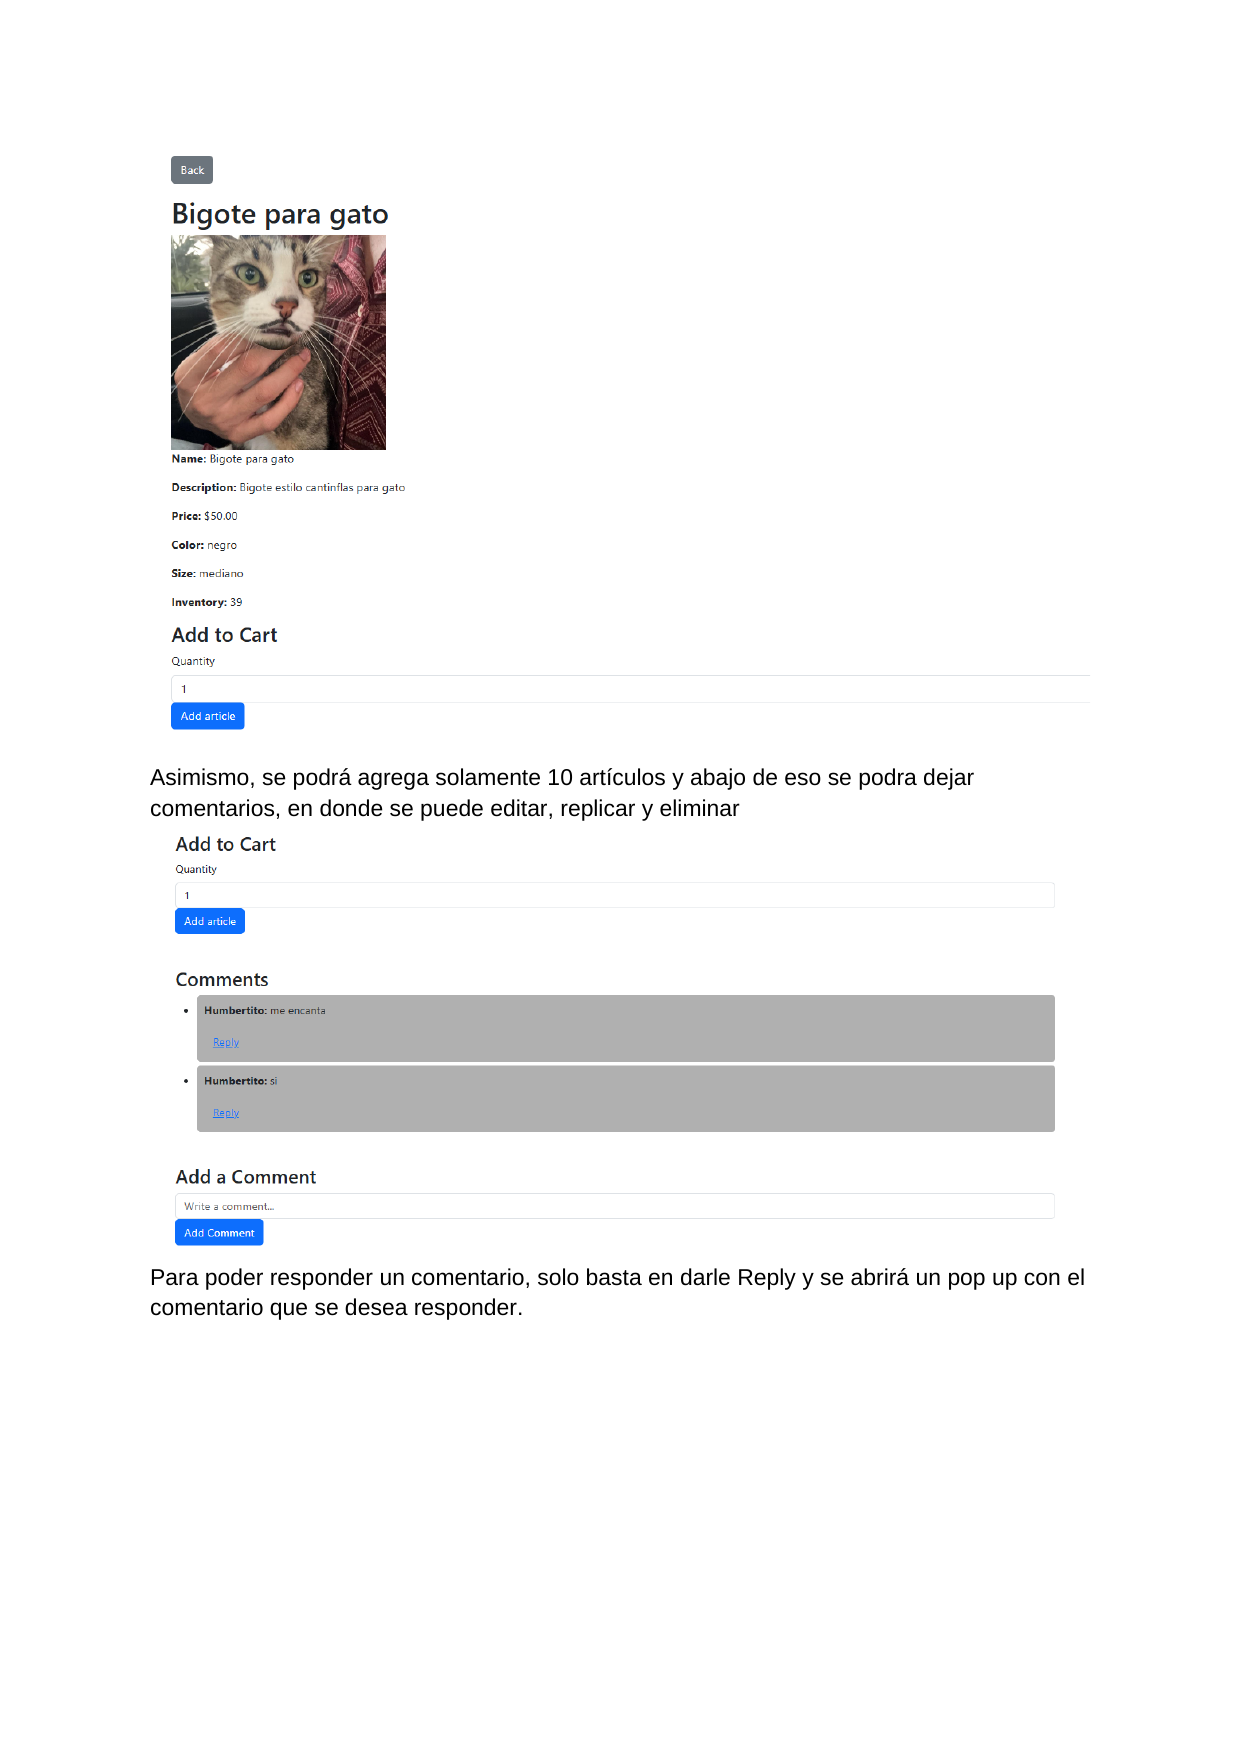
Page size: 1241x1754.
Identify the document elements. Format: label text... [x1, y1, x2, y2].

text Asimismo, se podrá agrega solamente 10 artículos y abajo de eso se podra dejar comentarios, en donde se puede editar, replicar y eliminar [150, 764, 1090, 821]
text Para poder responder un comentario, solo basta en darle Reply y se abrirá un pop up con el comentario que se desea responder. [150, 1264, 1090, 1321]
picture [150, 150, 1091, 761]
picture [150, 824, 1091, 1261]
